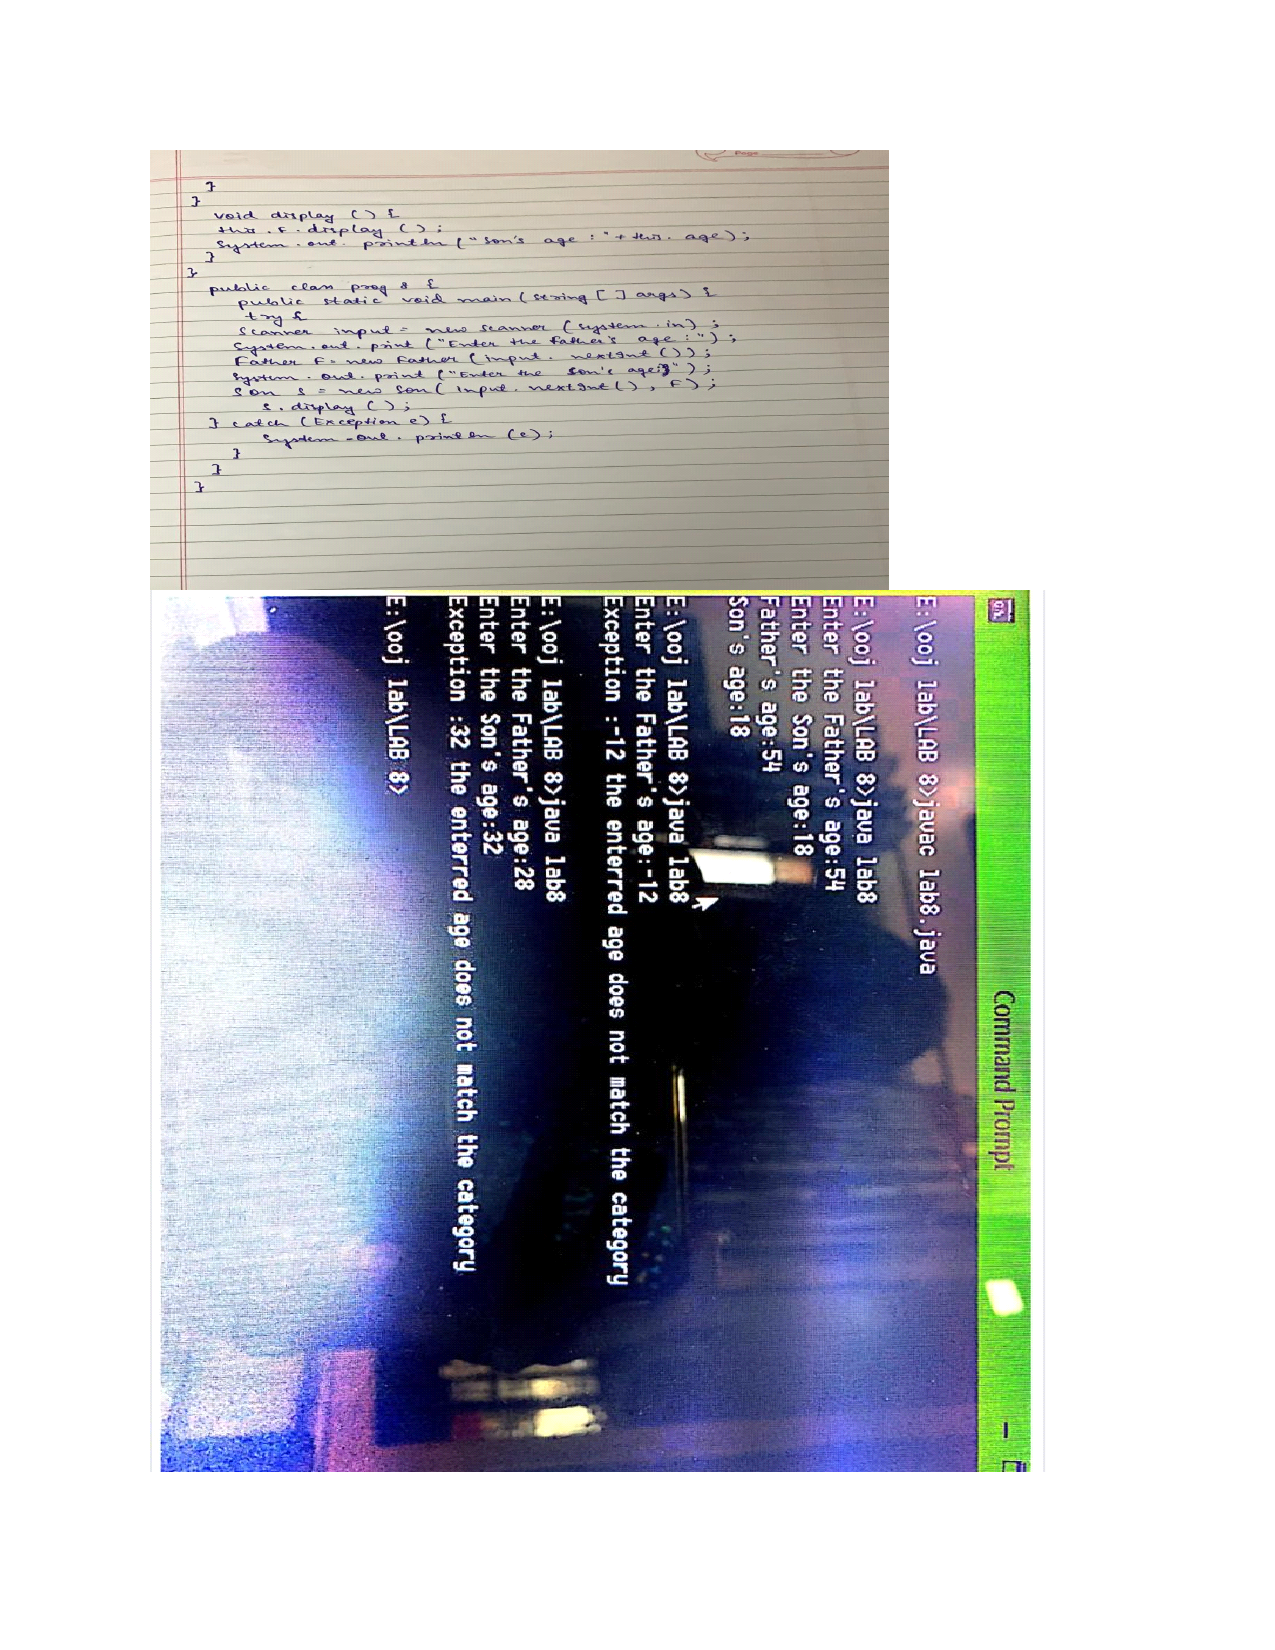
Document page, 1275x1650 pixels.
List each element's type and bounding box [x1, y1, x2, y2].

picture [150, 150, 1046, 1472]
